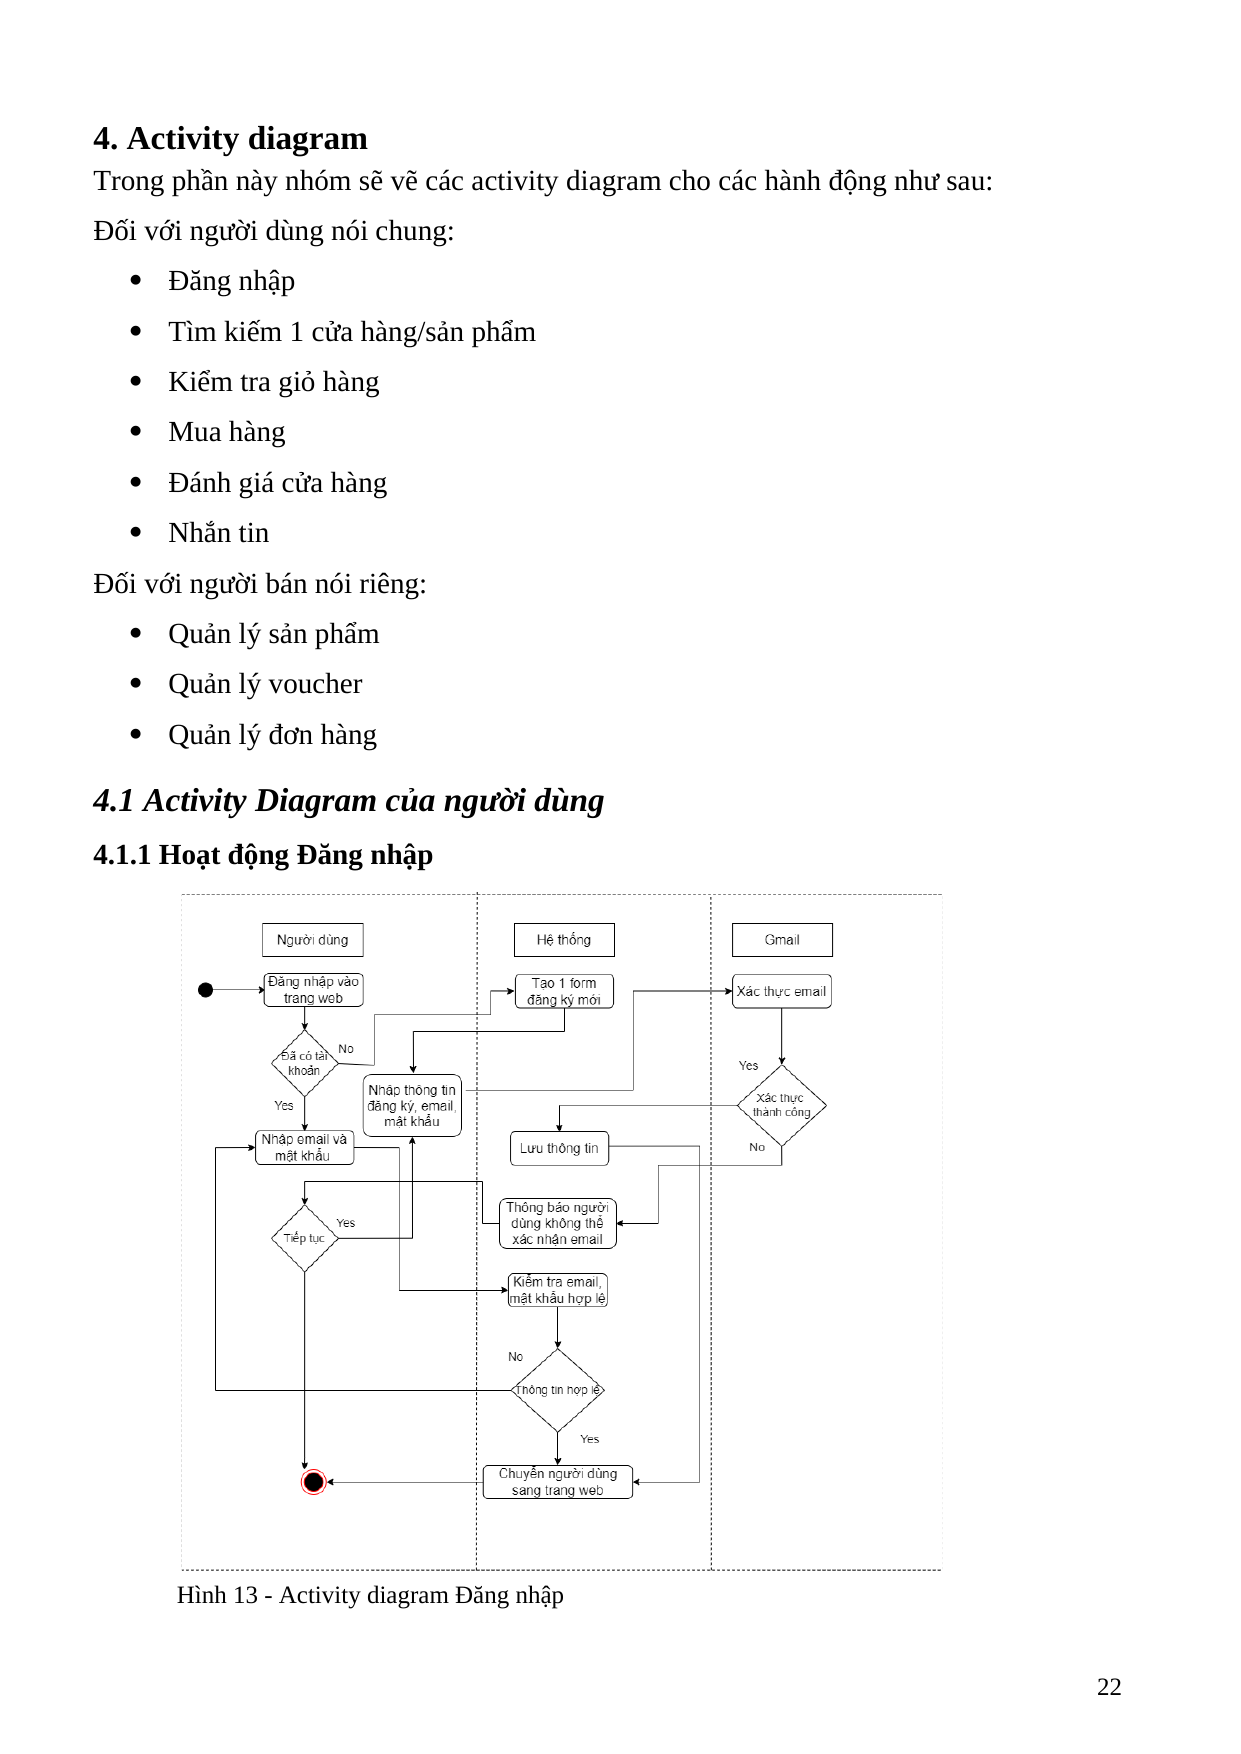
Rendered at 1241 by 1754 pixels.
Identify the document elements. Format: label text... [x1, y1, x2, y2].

subtitle 4.1.1 Hoạt động Đăng nhập [93, 837, 796, 871]
list Kiểm tra giỏ hàng [131, 364, 1122, 398]
text Đối với người bán nói riêng: [93, 566, 1122, 599]
list Tìm kiếm 1 cửa hàng/sản phẩm [131, 314, 1122, 347]
list Quản lý sản phẩm [131, 616, 1122, 650]
list Nhắn tin [131, 515, 1122, 549]
list Quản lý đơn hàng [131, 717, 1122, 751]
picture [181, 889, 943, 1573]
subtitle 4. Activity diagram [93, 118, 1147, 157]
text Trong phần này nhóm sẽ vẽ các activity diagram cho các hành động như sau: [93, 163, 1122, 196]
list Đăng nhập [131, 263, 1122, 297]
list Đánh giá cửa hàng [131, 465, 1122, 498]
text Đối với người dùng nói chung: [93, 213, 1122, 246]
list Mua hàng [131, 414, 1122, 448]
subtitle 4.1 Activity Diagram của người dùng [93, 780, 1166, 818]
list Quản lý voucher [131, 666, 1122, 700]
